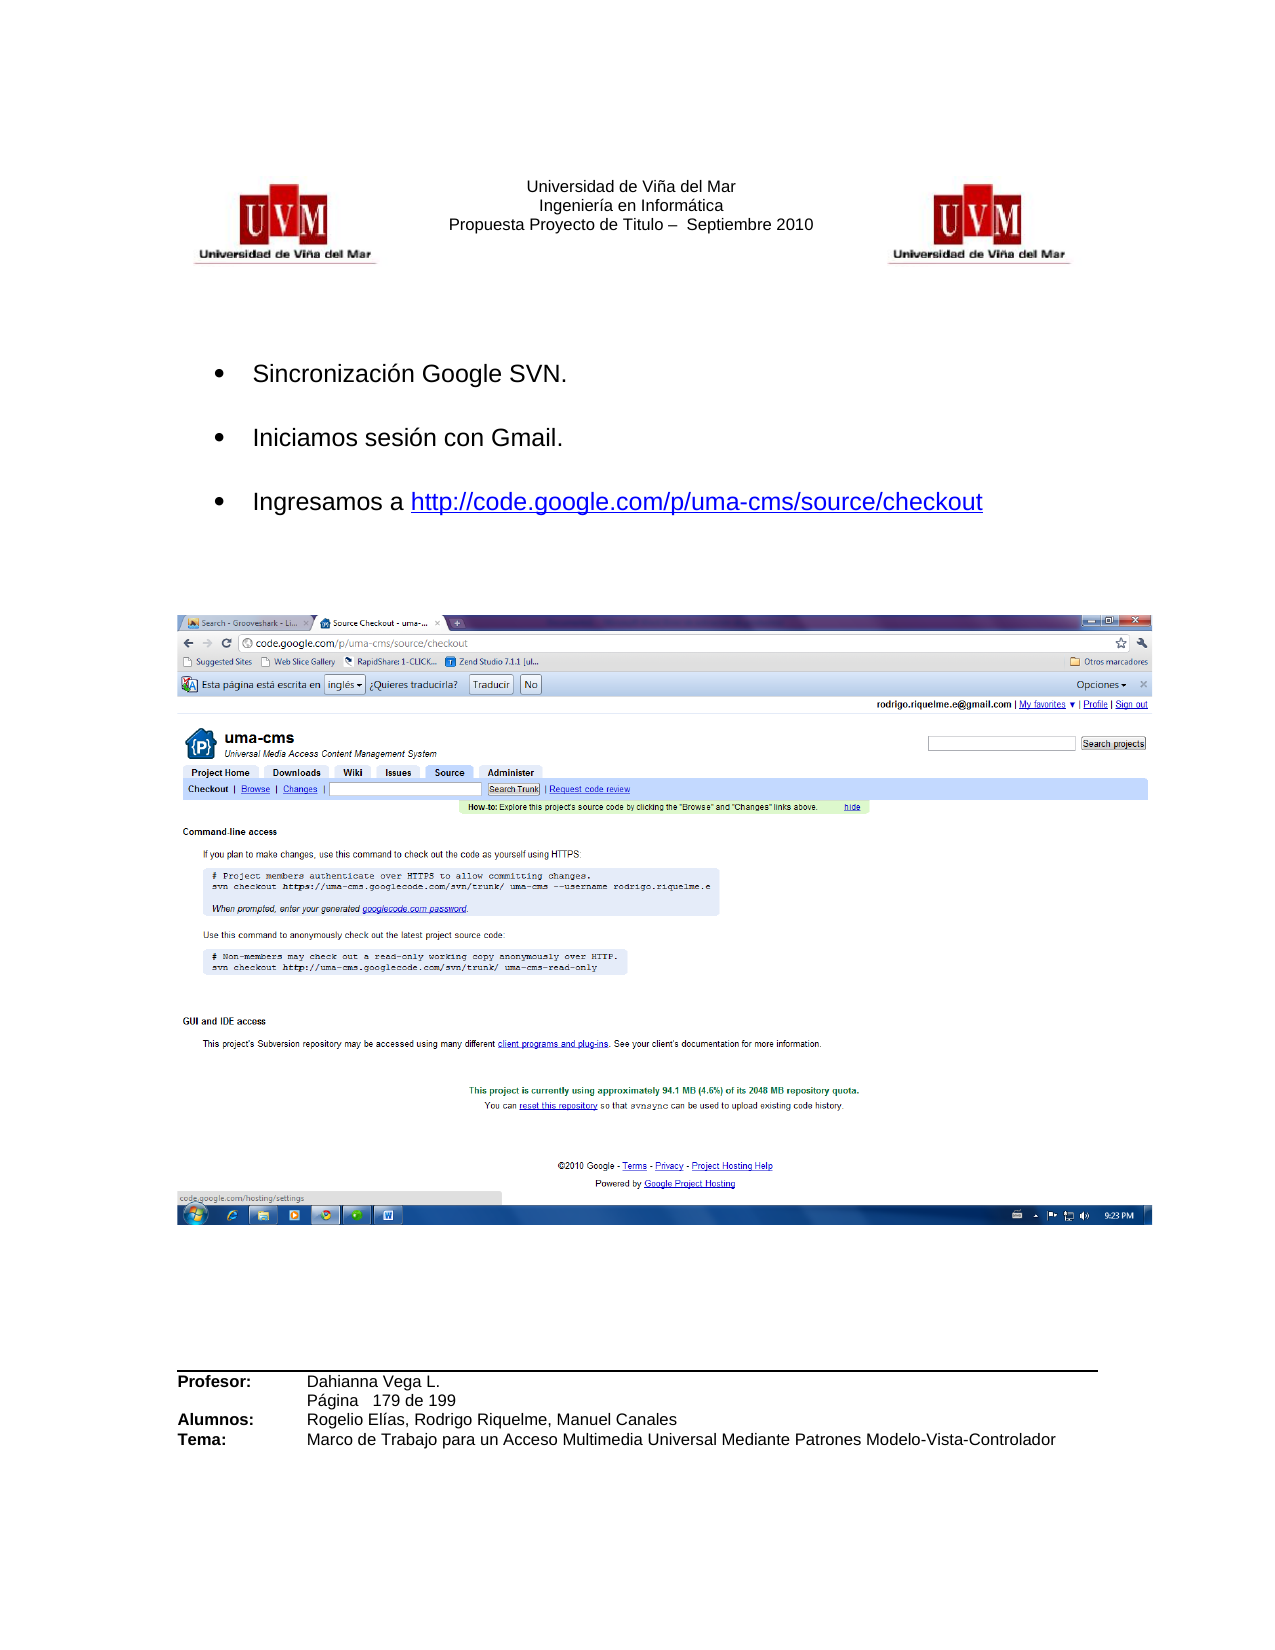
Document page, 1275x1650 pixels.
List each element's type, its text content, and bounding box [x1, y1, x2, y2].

picture [871, 176, 1084, 267]
list Ingresamos a http://code.google.com/p/uma-cms/source/checkout [215, 487, 1098, 516]
list Sincronización Google SVN. [215, 359, 1098, 388]
picture [177, 615, 1153, 1225]
list Iniciamos sesión con Gmail. [215, 423, 1098, 452]
picture [177, 176, 390, 267]
